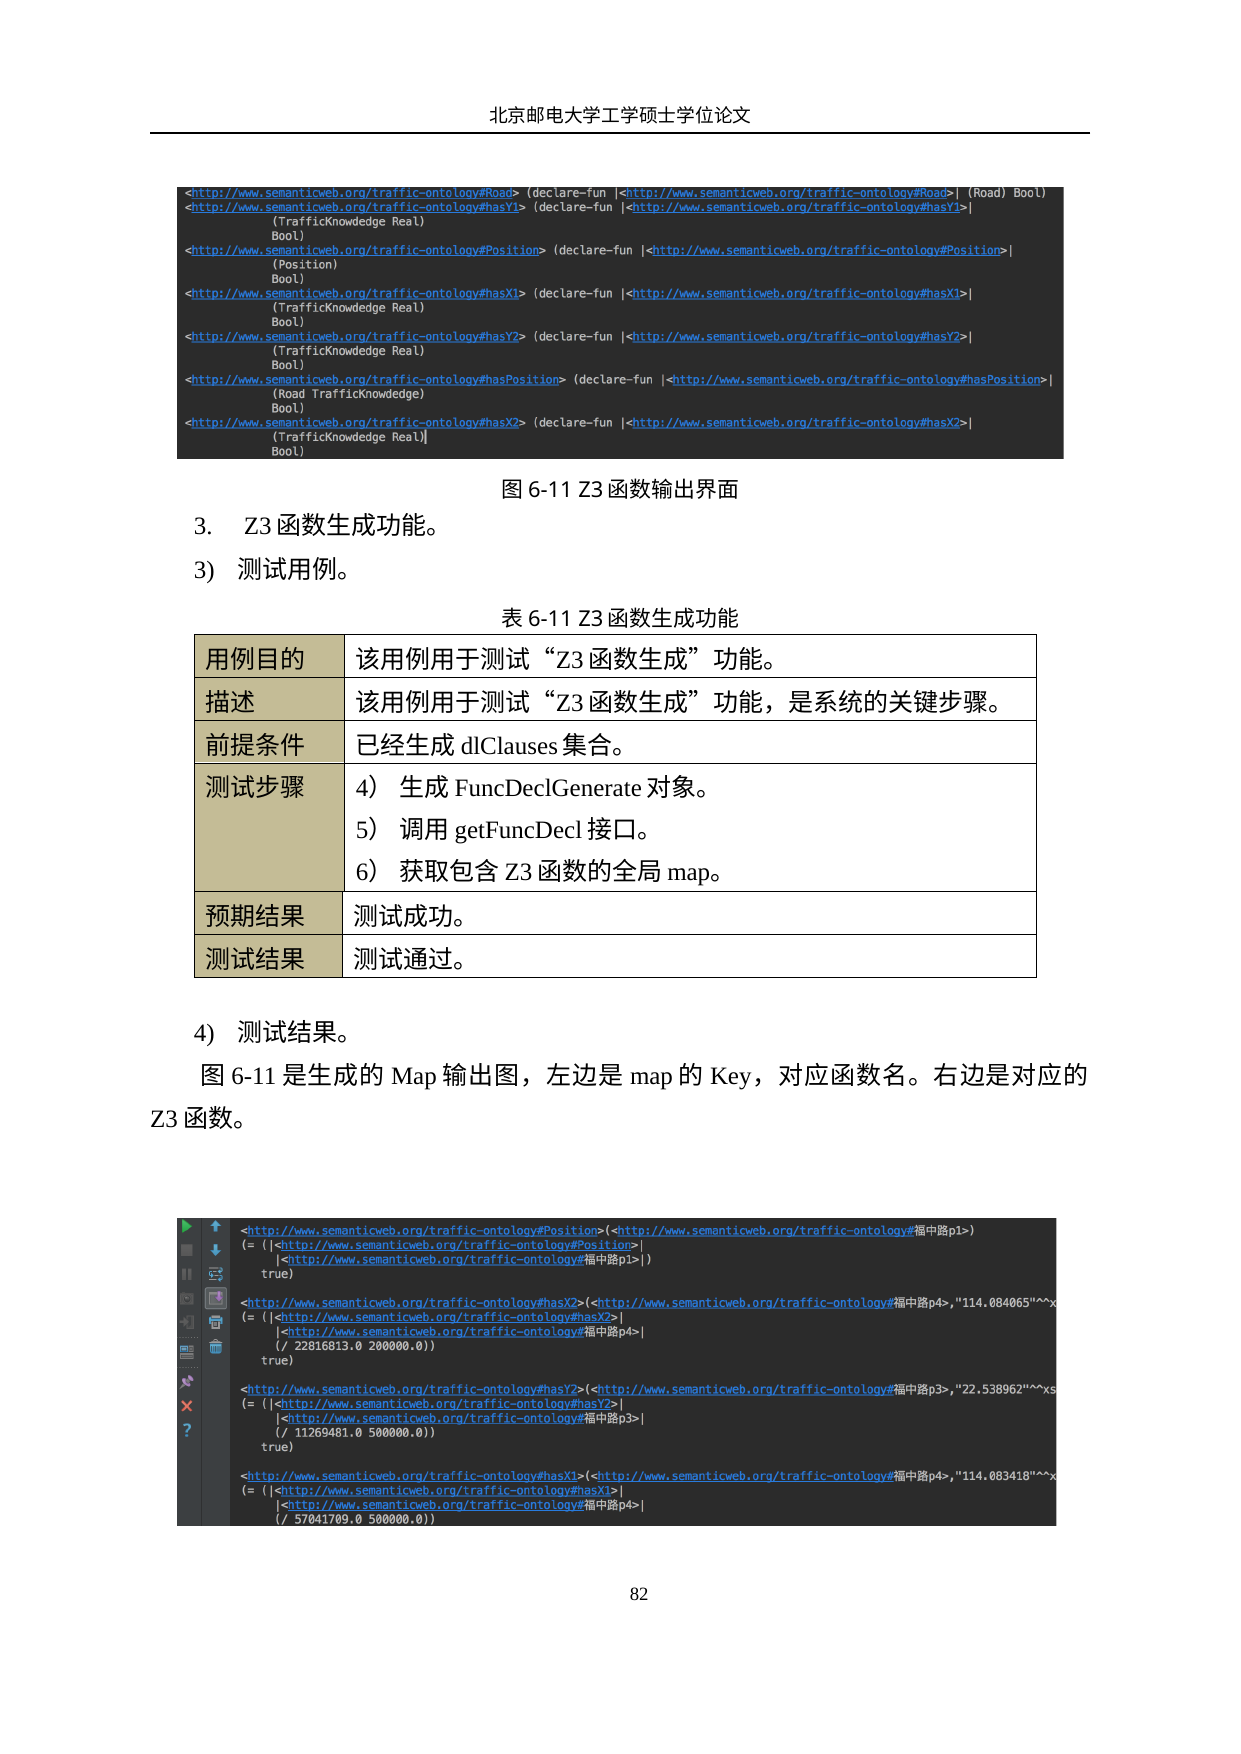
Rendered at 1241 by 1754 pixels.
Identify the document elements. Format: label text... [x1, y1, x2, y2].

list Z3函数生成功能。 [194, 506, 1090, 542]
table_cell 前提条件 [195, 721, 344, 762]
list 测试用例。 [194, 549, 1090, 585]
table_cell 生成FuncDeclGenerate对象。 调用getFuncDecl接口。 获取包含Z3函数的全局map。 [345, 764, 1036, 891]
table_header 该用例用于测试“Z3函数生成”功能。 [345, 635, 1036, 677]
table_cell 测试通过。 [343, 935, 1036, 977]
table_cell 该用例用于测试“Z3函数生成”功能，是系统的关键步骤。 [345, 678, 1036, 720]
list 测试结果。 [194, 1012, 1090, 1048]
table_cell 预期结果 [195, 892, 342, 934]
table_cell 已经生成dlClauses集合。 [345, 721, 1036, 762]
text 图6-11 Z3函数输出界面 [150, 464, 1090, 506]
table_cell 测试结果 [195, 935, 342, 977]
picture [177, 1218, 1057, 1526]
table_header 用例目的 [195, 635, 344, 677]
text 表6-11 Z3函数生成功能 [150, 593, 1090, 634]
table_cell 描述 [195, 678, 344, 720]
table_cell 测试成功。 [343, 892, 1036, 934]
table_cell 测试步骤 [195, 764, 344, 891]
text 图6-11是生成的Map输出图，左边是map的Key，对应函数名。右边是对应的Z3函数。 [150, 1056, 1090, 1135]
picture [177, 187, 1064, 459]
